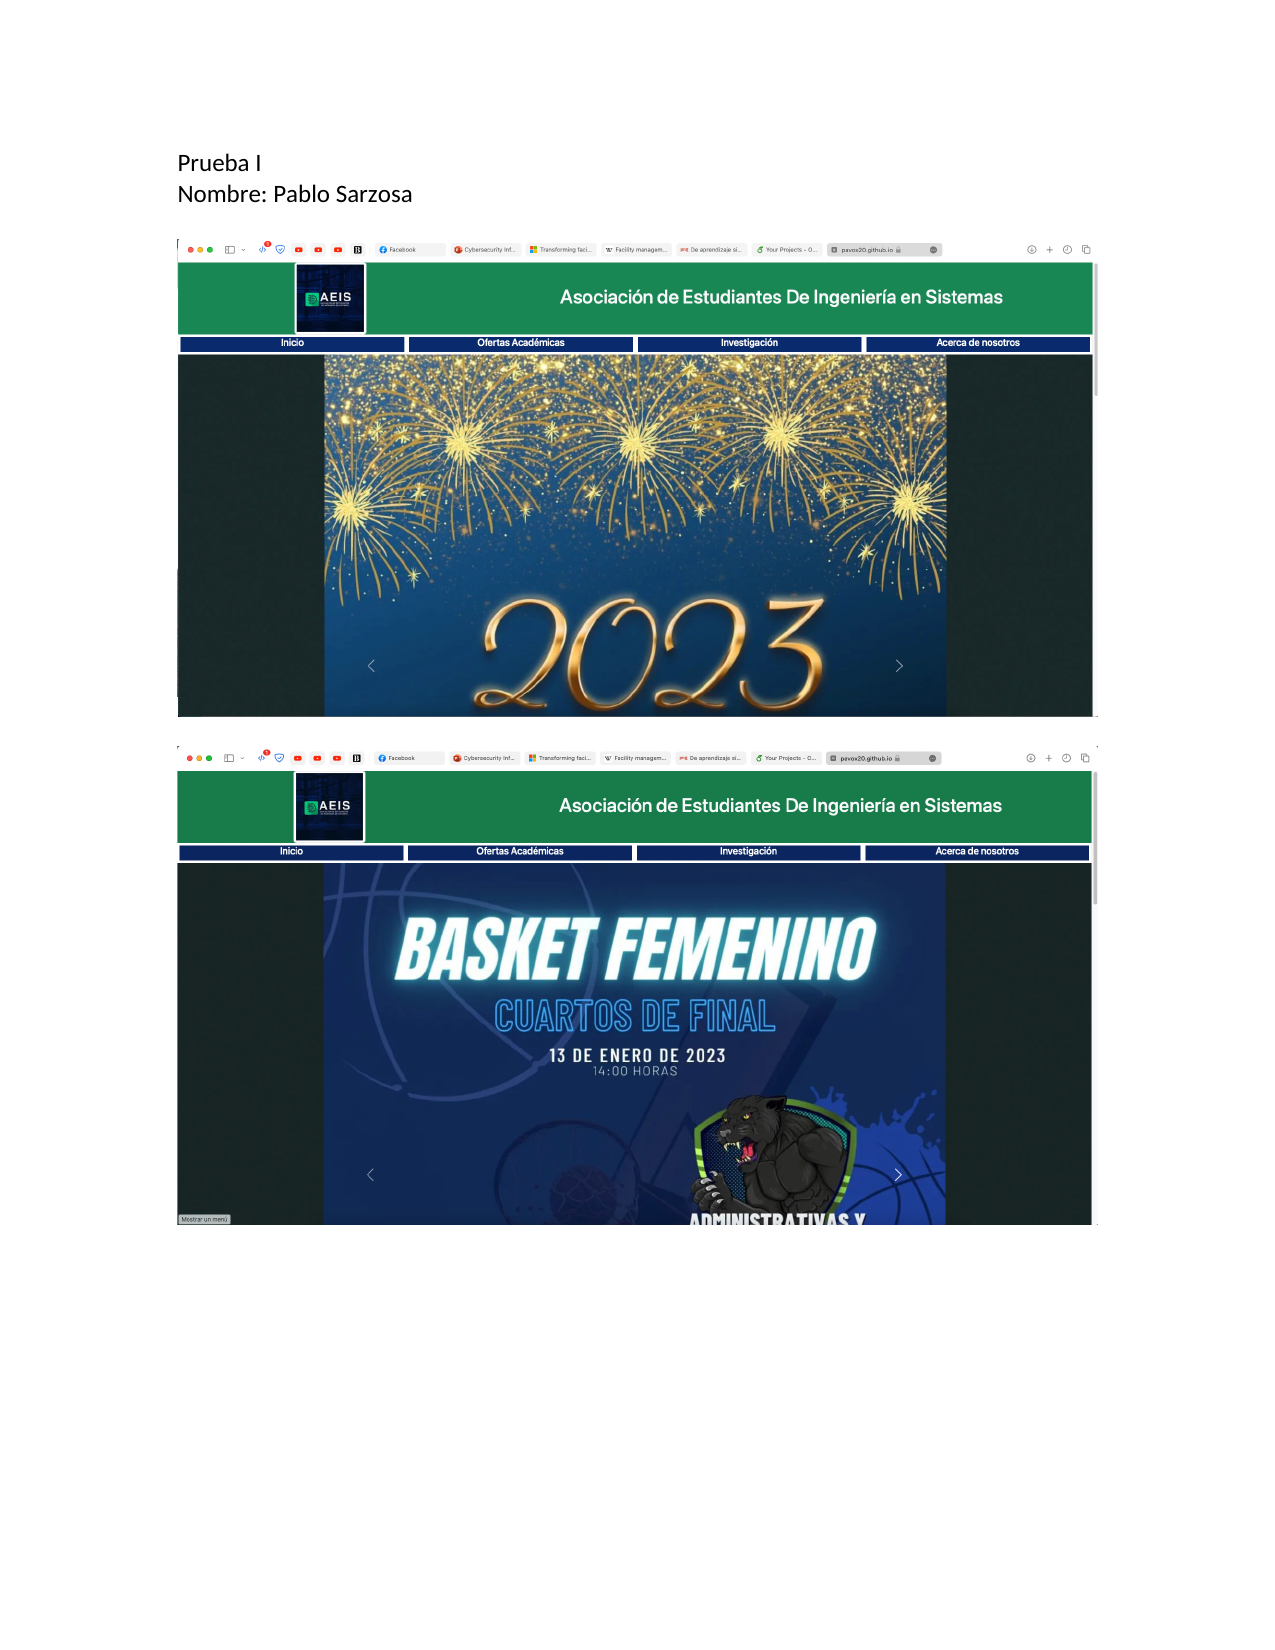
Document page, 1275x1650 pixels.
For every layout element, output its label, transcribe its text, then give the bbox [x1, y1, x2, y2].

picture [177, 746, 1098, 1225]
picture [177, 239, 1098, 717]
text Nombre: Pablo Sarzosa [177, 178, 1098, 209]
text Prueba I [177, 148, 1098, 178]
